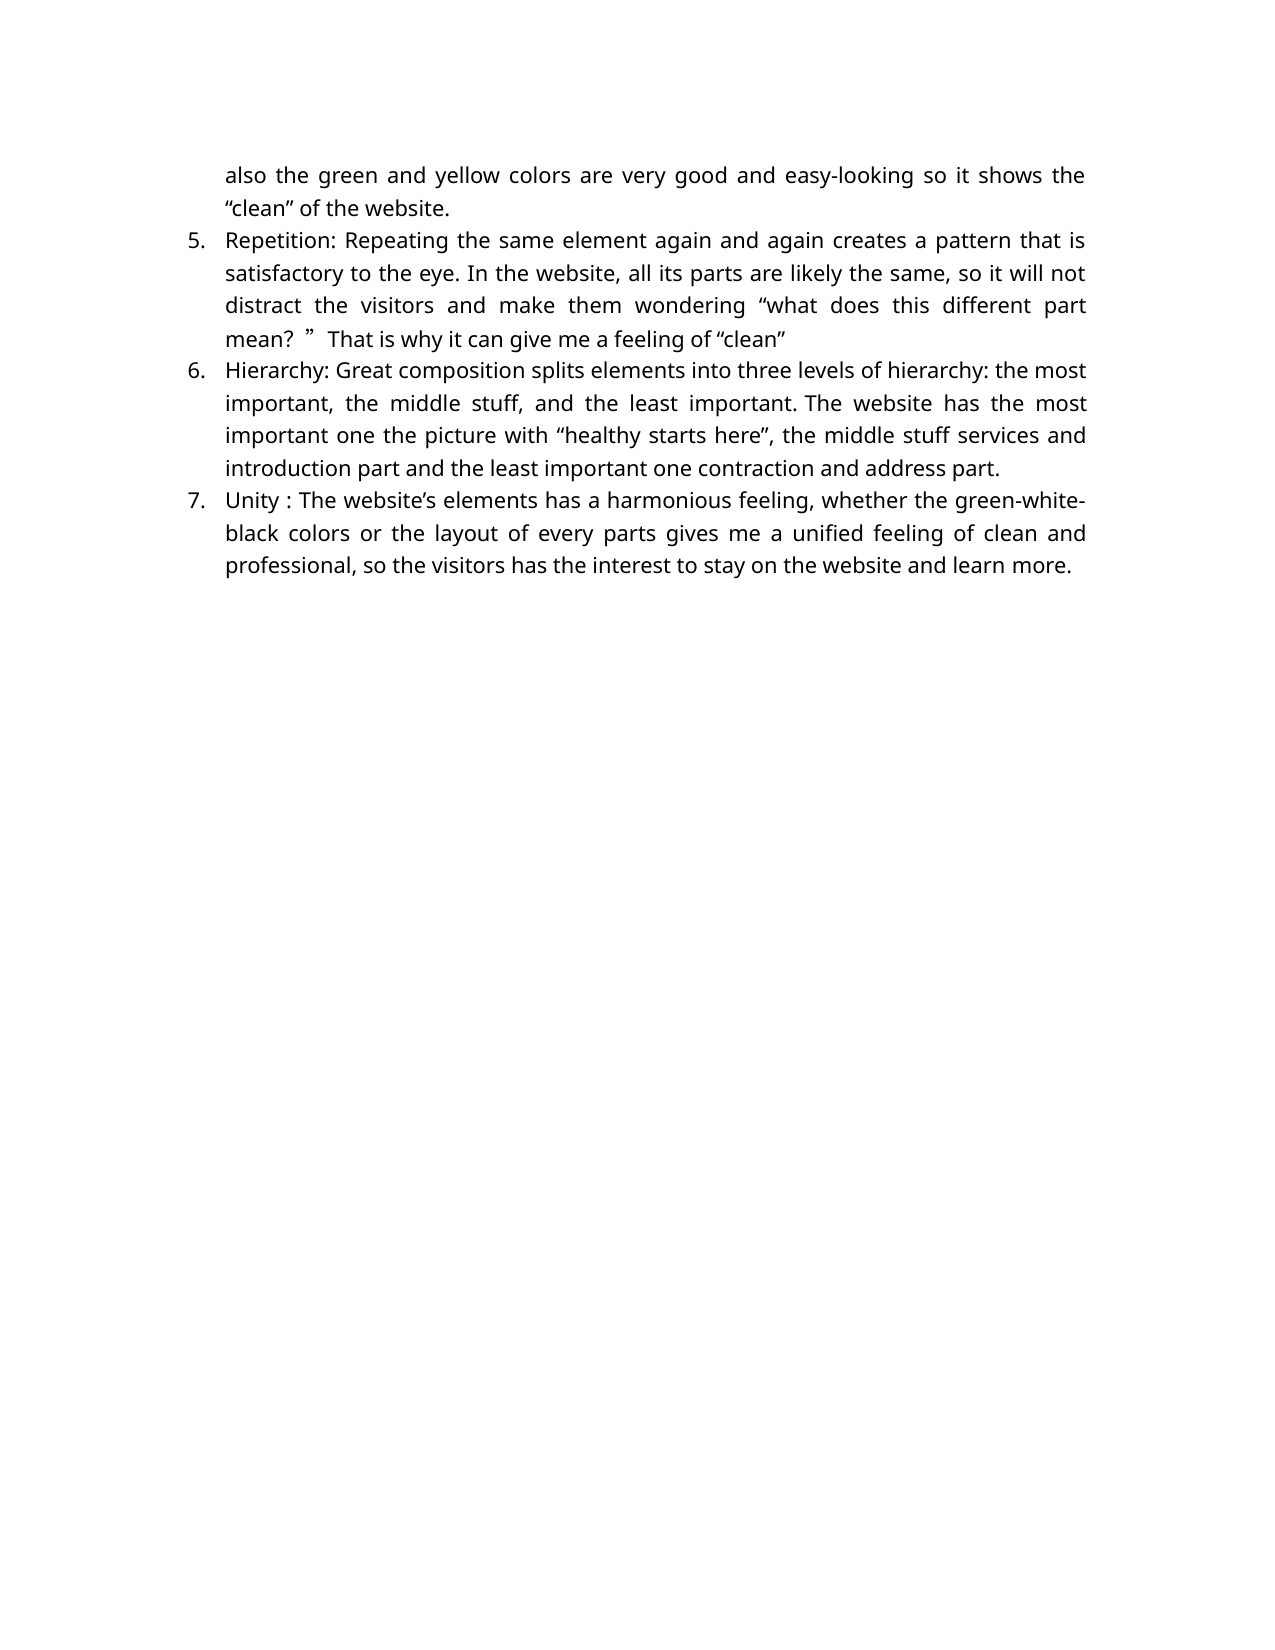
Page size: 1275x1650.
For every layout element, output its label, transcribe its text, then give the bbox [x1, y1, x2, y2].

list Repetition: Repeating the same element again and again creates a pattern that is satisfactory to the eye. In the website, all its parts are likely the same, so it will not distract the visitors and make them wondering “what does this different part mean？”That is why it can give me a feeling of “clean” [187, 224, 1087, 354]
list Unity : The website’s elements has a harmonious feeling, whether the green-white-black colors or the layout of every parts gives me a unified feeling of clean and professional, so the visitors has the interest to stay on the website and learn more. [187, 484, 1087, 581]
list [187, 159, 1087, 224]
list Hierarchy: Great composition splits elements into three levels of hierarchy: the most important, the middle stuff, and the least important. The website has the most important one the picture with “healthy starts here”, the middle stuff services and introduction part and the least important one contraction and address part. [187, 354, 1087, 484]
